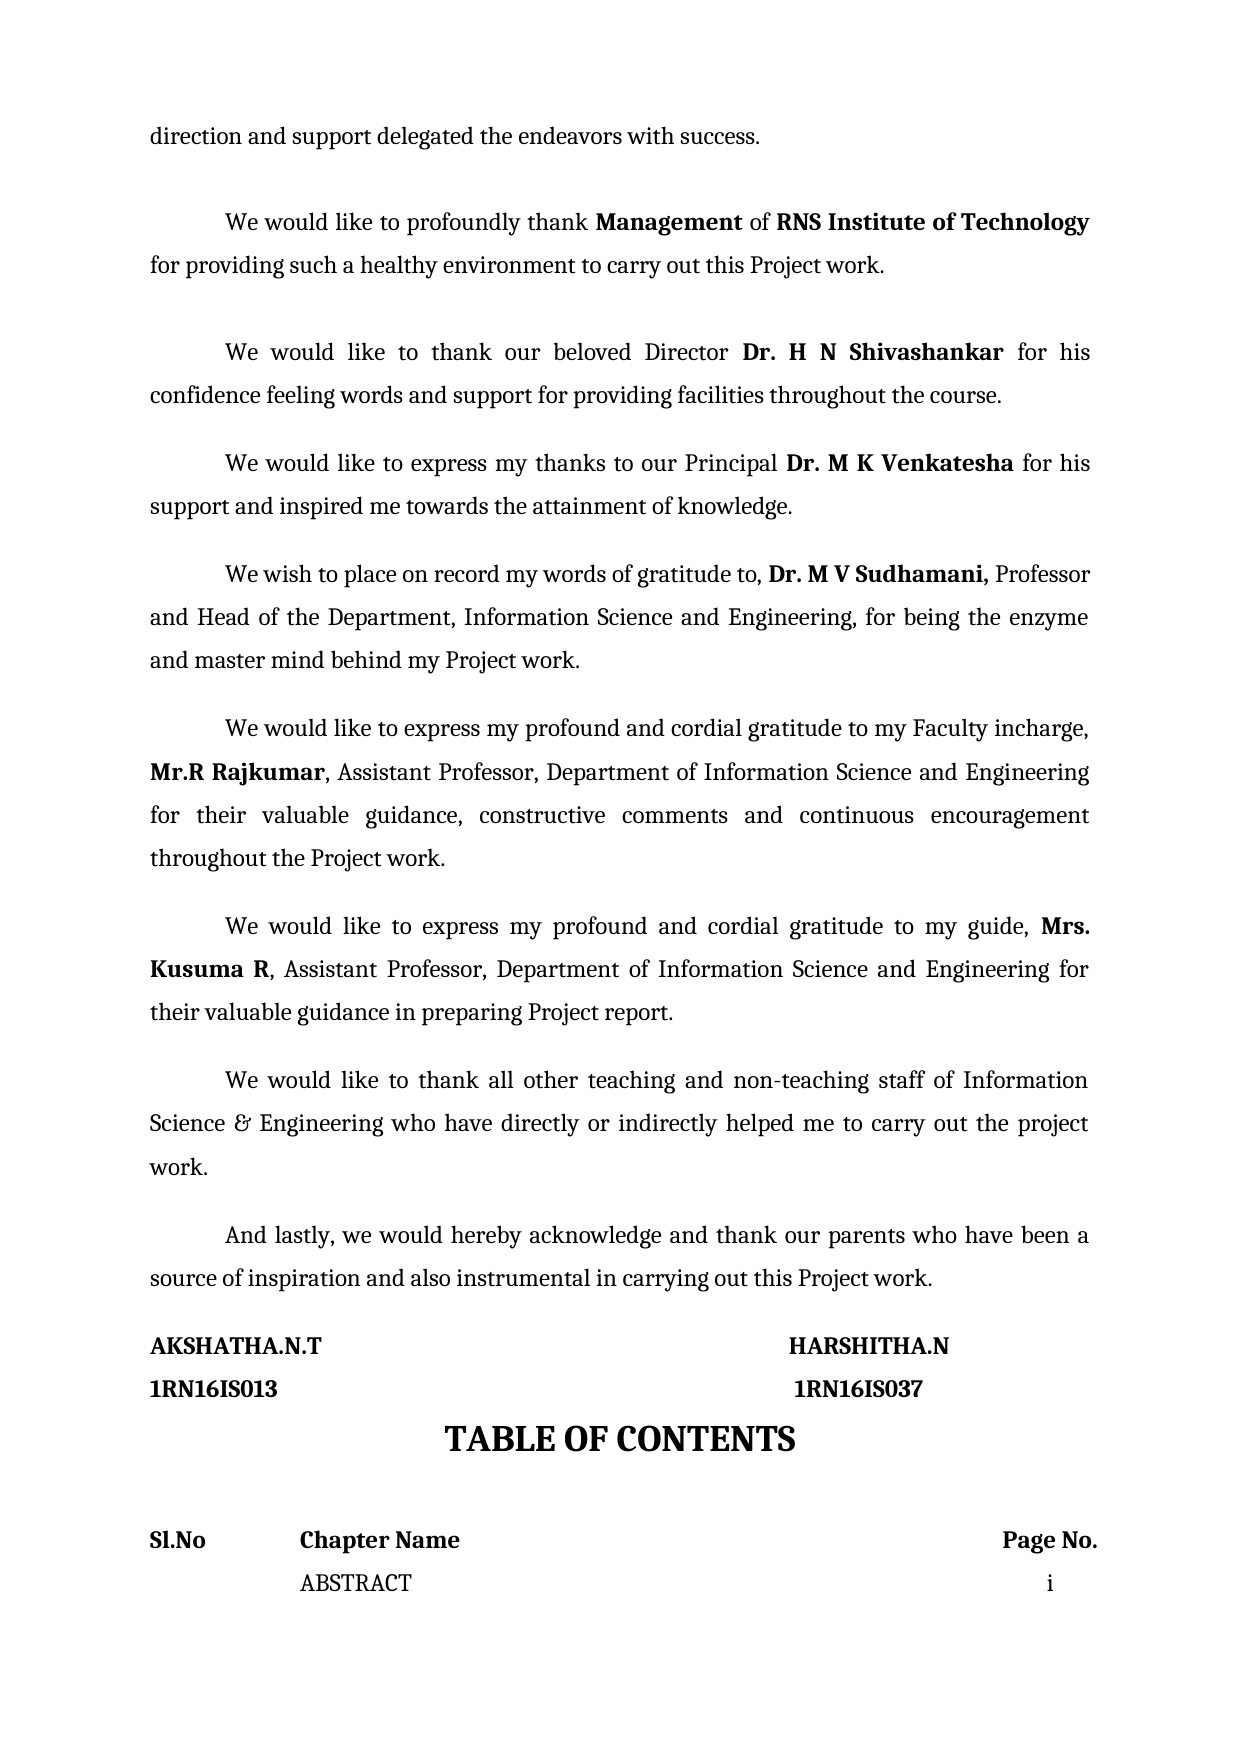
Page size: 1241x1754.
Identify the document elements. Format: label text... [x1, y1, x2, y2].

text AKSHATHA.N.T HARSHITHA.N [150, 1332, 1090, 1361]
text We would like to thank all other teaching and non-teaching staff of Information Science & Engineering who have directly or indirectly helped me to carry out the project work. [150, 1066, 1090, 1181]
text Sl.No Chapter Name Page No. ABSTRACT i [150, 1526, 1090, 1598]
text We would like to profoundly thank Management of RNS Institute of Technology for providing such a healthy environment to carry out this Project work. [150, 208, 1090, 280]
text TABLE OF CONTENTS [150, 1418, 1090, 1461]
text We would like to express my thanks to our Principal Dr. M K Venkatesha for his support and inspired me towards the attainment of knowledge. [150, 449, 1090, 521]
text We would like to express my profound and cordial gratitude to my Faculty incharge, Mr.R Rajkumar, Assistant Professor, Department of Information Science and Engineering for their valuable guidance, constructive comments and continuous encouragement throughout the Project work. [150, 714, 1090, 872]
text We would like to thank our beloved Director Dr. H N Shivashankar for his confidence feeling words and support for providing facilities throughout the course. [150, 337, 1090, 409]
text And lastly, we would hereby acknowledge and thank our parents who have been a source of inspiration and also instrumental in carrying out this Project work. [150, 1221, 1090, 1292]
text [150, 122, 1090, 151]
text 1RN16IS013 1RN16IS037 [150, 1375, 1090, 1404]
text We wish to place on record my words of gratitude to, Dr. M V Sudhamani, Professor and Head of the Department, Information Science and Engineering, for being the enzyme and master mind behind my Project work. [150, 560, 1090, 675]
text We would like to express my profound and cordial gratitude to my guide, Mrs. Kusuma R, Assistant Professor, Department of Information Science and Engineering for their valuable guidance in preparing Project report. [150, 912, 1090, 1027]
